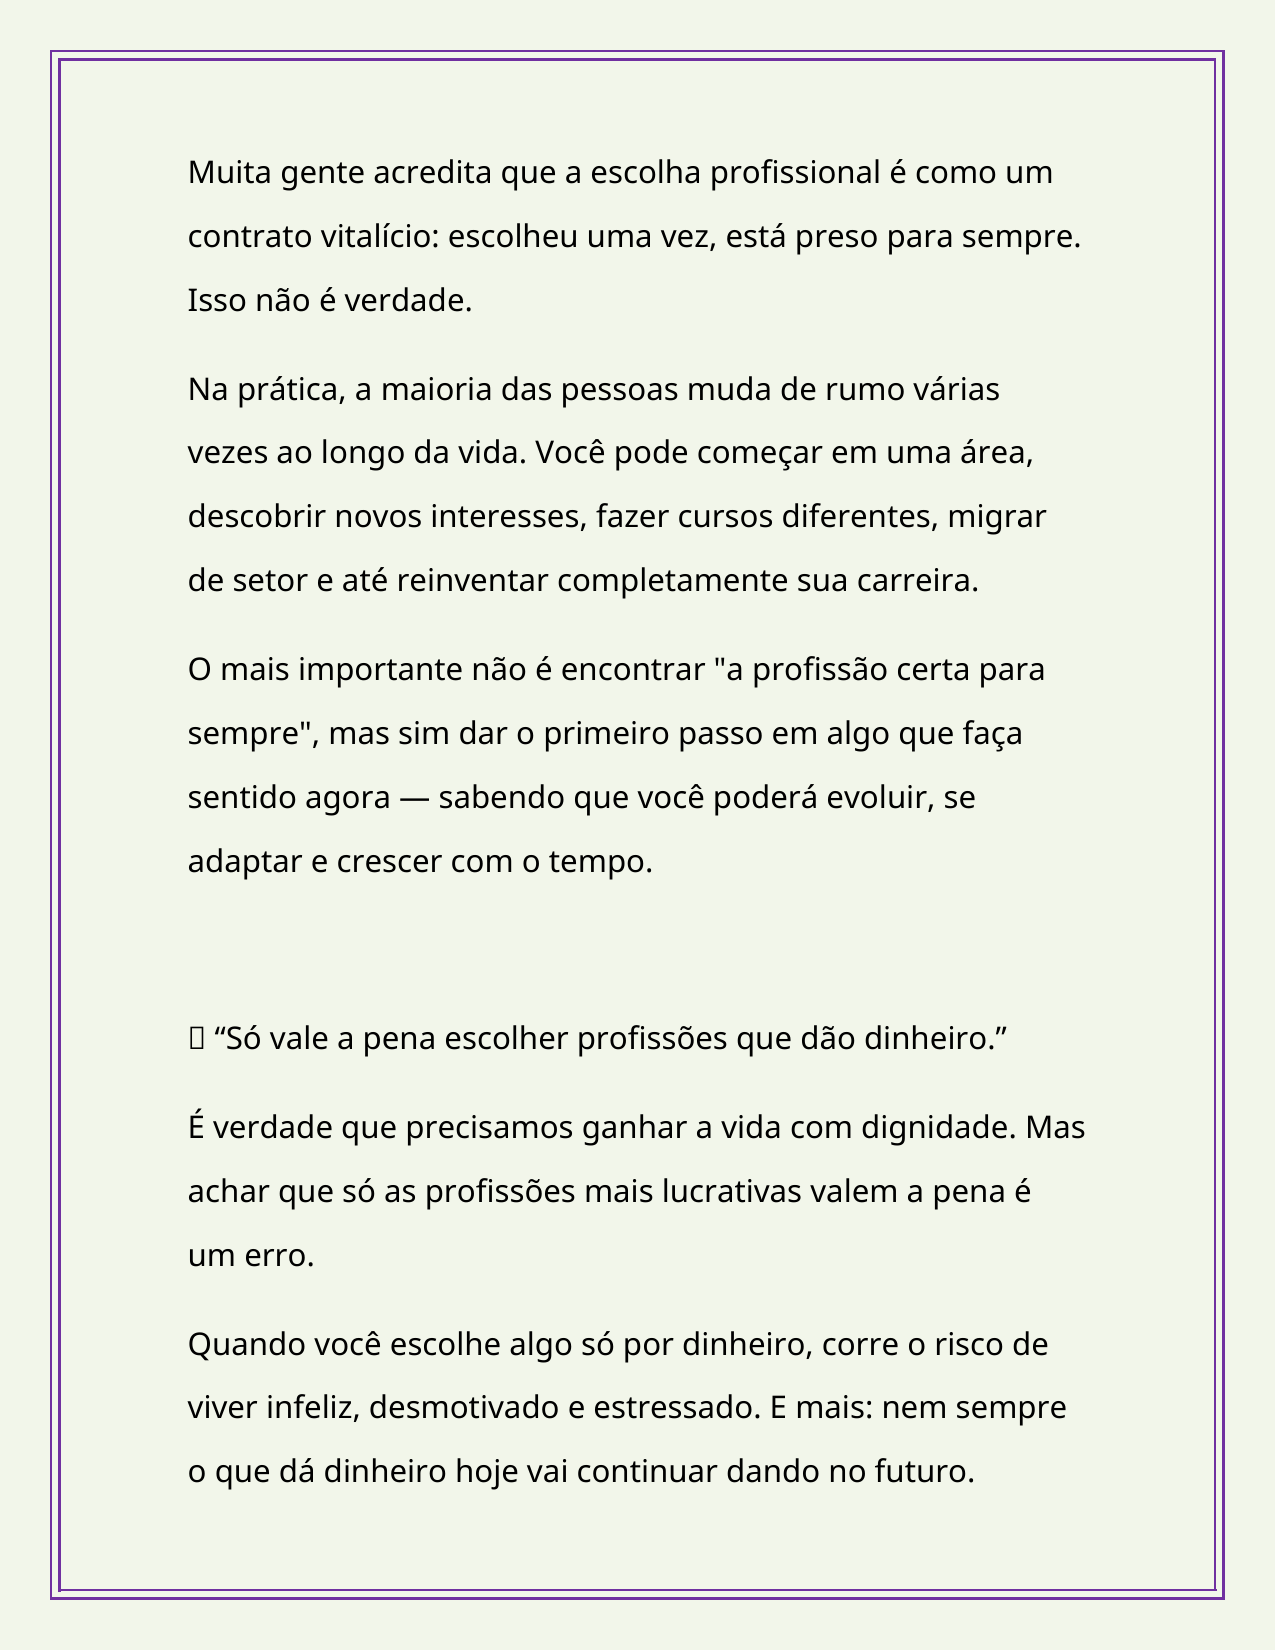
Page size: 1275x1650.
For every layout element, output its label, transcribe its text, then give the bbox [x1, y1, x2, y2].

text O mais importante não é encontrar "a profissão certa para sempre", mas sim dar o primeiro passo em algo que faça sentido agora — sabendo que você poderá evoluir, se adaptar e crescer com o tempo. [187, 647, 1087, 881]
text 🔸 “Só vale a pena escolher profissões que dão dinheiro.” [187, 1016, 1087, 1059]
text Na prática, a maioria das pessoas muda de rumo várias vezes ao longo da vida. Você pode começar em uma área, descobrir novos interesses, fazer cursos diferentes, migrar de setor e até reinventar completamente sua carreira. [187, 367, 1087, 601]
text Quando você escolhe algo só por dinheiro, corre o risco de viver infeliz, desmotivado e estressado. E mais: nem sempre o que dá dinheiro hoje vai continuar dando no futuro. [187, 1322, 1087, 1492]
text É verdade que precisamos ganhar a vida com dignidade. Mas achar que só as profissões mais lucrativas valem a pena é um erro. [187, 1105, 1087, 1275]
text Muita gente acredita que a escolha profissional é como um contrato vitalício: escolheu uma vez, está preso para sempre. Isso não é verdade. [187, 150, 1087, 320]
